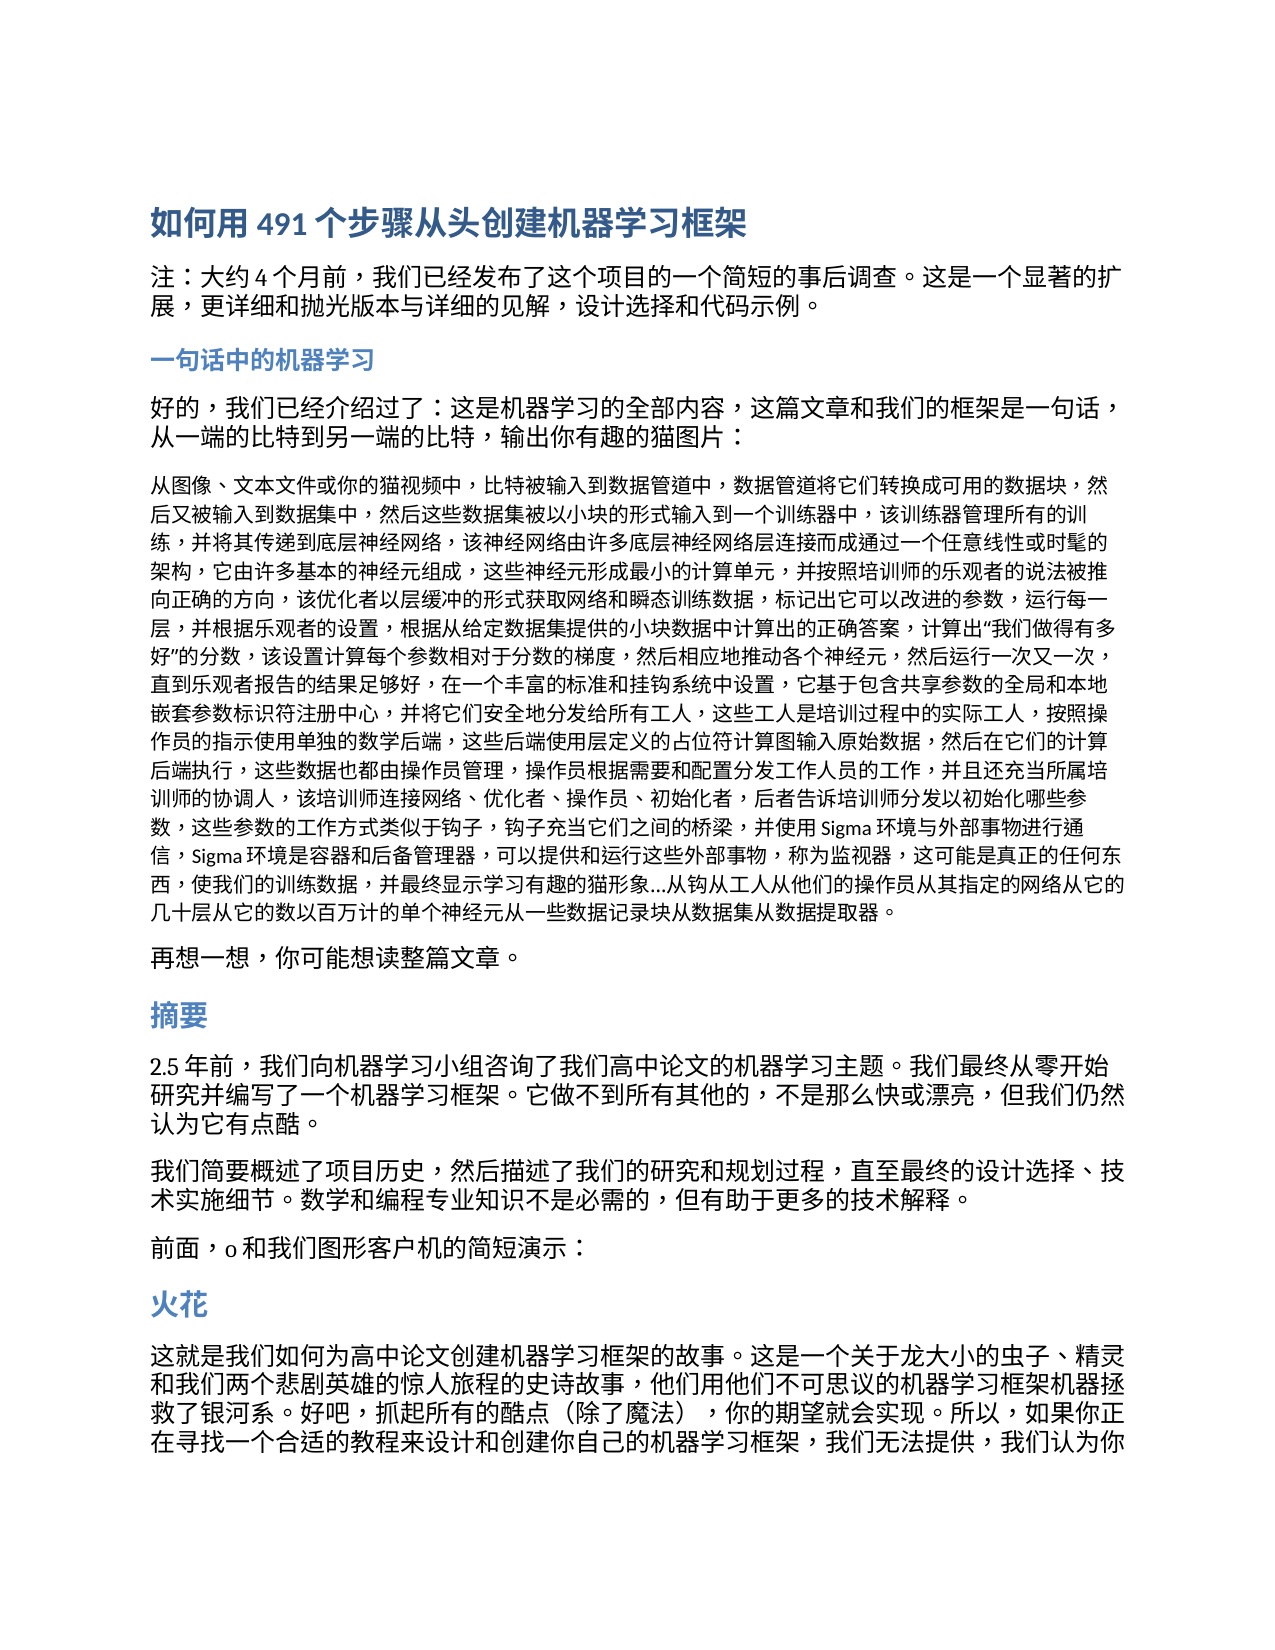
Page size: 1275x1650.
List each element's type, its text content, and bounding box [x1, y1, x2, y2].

subtitle 火花 [150, 1284, 1125, 1324]
subtitle 如何用491个步骤从头创建机器学习框架 [150, 200, 1125, 245]
text 2.5年前，我们向机器学习小组咨询了我们高中论文的机器学习主题。我们最终从零开始研究并编写了一个机器学习框架。它做不到所有其他的，不是那么快或漂亮，但我们仍然认为它有点酷。 [150, 1053, 1125, 1139]
text 好的，我们已经介绍过了：这是机器学习的全部内容，这篇文章和我们的框架是一句话，从一端的比特到另一端的比特，输出你有趣的猫图片： [150, 395, 1125, 453]
text 前面，o和我们图形客户机的简短演示： [150, 1234, 1125, 1263]
text 注：大约4个月前，我们已经发布了这个项目的一个简短的事后调查。这是一个显著的扩展，更详细和抛光版本与详细的见解，设计选择和代码示例。 [150, 264, 1125, 322]
subtitle 摘要 [150, 995, 1125, 1034]
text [150, 1343, 1125, 1458]
subtitle 一句话中的机器学习 [150, 342, 1125, 377]
text 从图像、文本文件或你的猫视频中，比特被输入到数据管道中，数据管道将它们转换成可用的数据块，然后又被输入到数据集中，然后这些数据集被以小块的形式输入到一个训练器中，该训练器管理所有的训练，并将其传递到底层神经网络，该神经网络由许多底层神经网络层连接而成通过一个任意线性或时髦的架构，它由许多基本的神经元组成，这些神经元形成最小的计算单元，并按照培训师的乐观者的说法被推向正确的方向，该优化者以层缓冲的形式获取网络和瞬态训练数据，标记出它可以改进的参数，运行每一层，并根据乐观者的设置，根据从给定数据集提供的小块数据中计算出的正确答案，计算出“我们做得有多好”的分数，该设置计算每个参数相对于分数的梯度，然后相应地推动各个神经元，然后运行一次又一次，直到乐观者报告的结果足够好，在一个丰富的标准和挂钩系统中设置，它基于包含共享参数的全局和本地嵌套参数标识符注册中心，并将它们安全地分发给所有工人，这些工人是培训过程中的实际工人，按照操作员的指示使用单独的数学后端，这些后端使用层定义的占位符计算图输入原始数据，然后在它们的计算后端执行，这些数据也都由操作员管理，操作员根据需要和配置分发工作人员的工作，并且还充当所属培训师的协调人，该培训师连接网络、优化者、操作员、初始化者，后者告诉培训师分发以初始化哪些参数，这些参数的工作方式类似于钩子，钩子充当它们之间的桥梁，并使用Sigma环境与外部事物进行通信，Sigma环境是容器和后备管理器，可以提供和运行这些外部事物，称为监视器，这可能是真正的任何东西，使我们的训练数据，并最终显示学习有趣的猫形象…从钩从工人从他们的操作员从其指定的网络从它的几十层从它的数以百万计的单个神经元从一些数据记录块从数据集从数据提取器。 [150, 472, 1125, 927]
text 再想一想，你可能想读整篇文章。 [150, 945, 1125, 974]
text 我们简要概述了项目历史，然后描述了我们的研究和规划过程，直至最终的设计选择、技术实施细节。数学和编程专业知识不是必需的，但有助于更多的技术解释。 [150, 1158, 1125, 1216]
